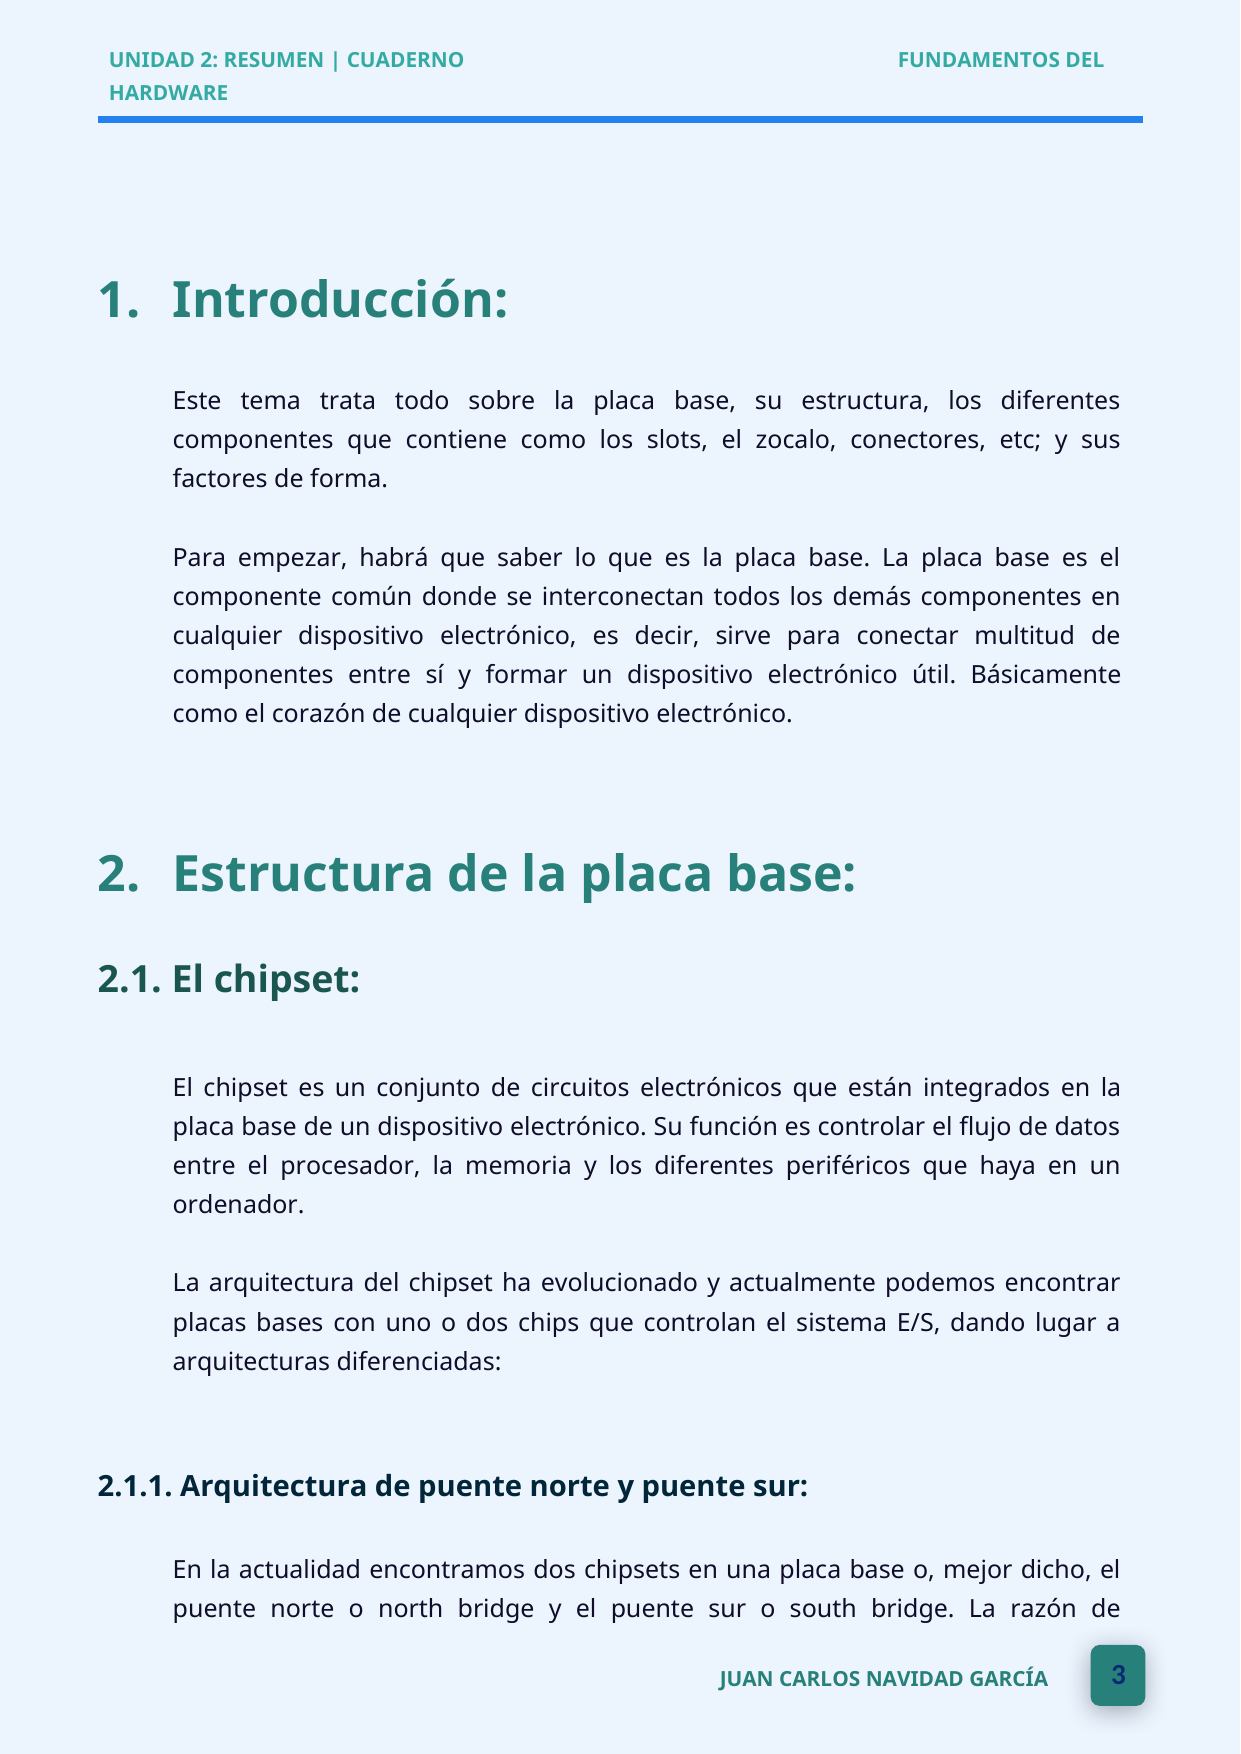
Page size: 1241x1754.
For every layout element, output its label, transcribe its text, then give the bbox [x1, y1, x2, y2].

subtitle Estructura de la placa base: [97, 838, 1122, 907]
subtitle 2.1.1. Arquitectura de puente norte y puente sur: [97, 1465, 1122, 1505]
subtitle Introducción: [97, 264, 1122, 332]
text Este tema trata todo sobre la placa base, su estructura, los diferentes componentes que contiene como los slots, el zocalo, conectores, etc; y sus factores de forma. [172, 383, 1122, 495]
subtitle 2.1. El chipset: [97, 952, 1122, 1003]
text Para empezar, habrá que saber lo que es la placa base. La placa base es el componente común donde se interconectan todos los demás componentes en cualquier dispositivo electrónico, es decir, sirve para conectar multitud de componentes entre sí y formar un dispositivo electrónico útil. Básicamente como el corazón de cualquier dispositivo electrónico. [172, 539, 1122, 730]
text El chipset es un conjunto de circuitos electrónicos que están integrados en la placa base de un dispositivo electrónico. Su función es controlar el flujo de datos entre el procesador, la memoria y los diferentes periféricos que haya en un ordenador. [172, 1069, 1122, 1221]
text La arquitectura del chipset ha evolucionado y actualmente podemos encontrar placas bases con uno o dos chips que controlan el sistema E/S, dando lugar a arquitecturas diferenciadas: [172, 1265, 1122, 1377]
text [172, 1552, 1122, 1625]
